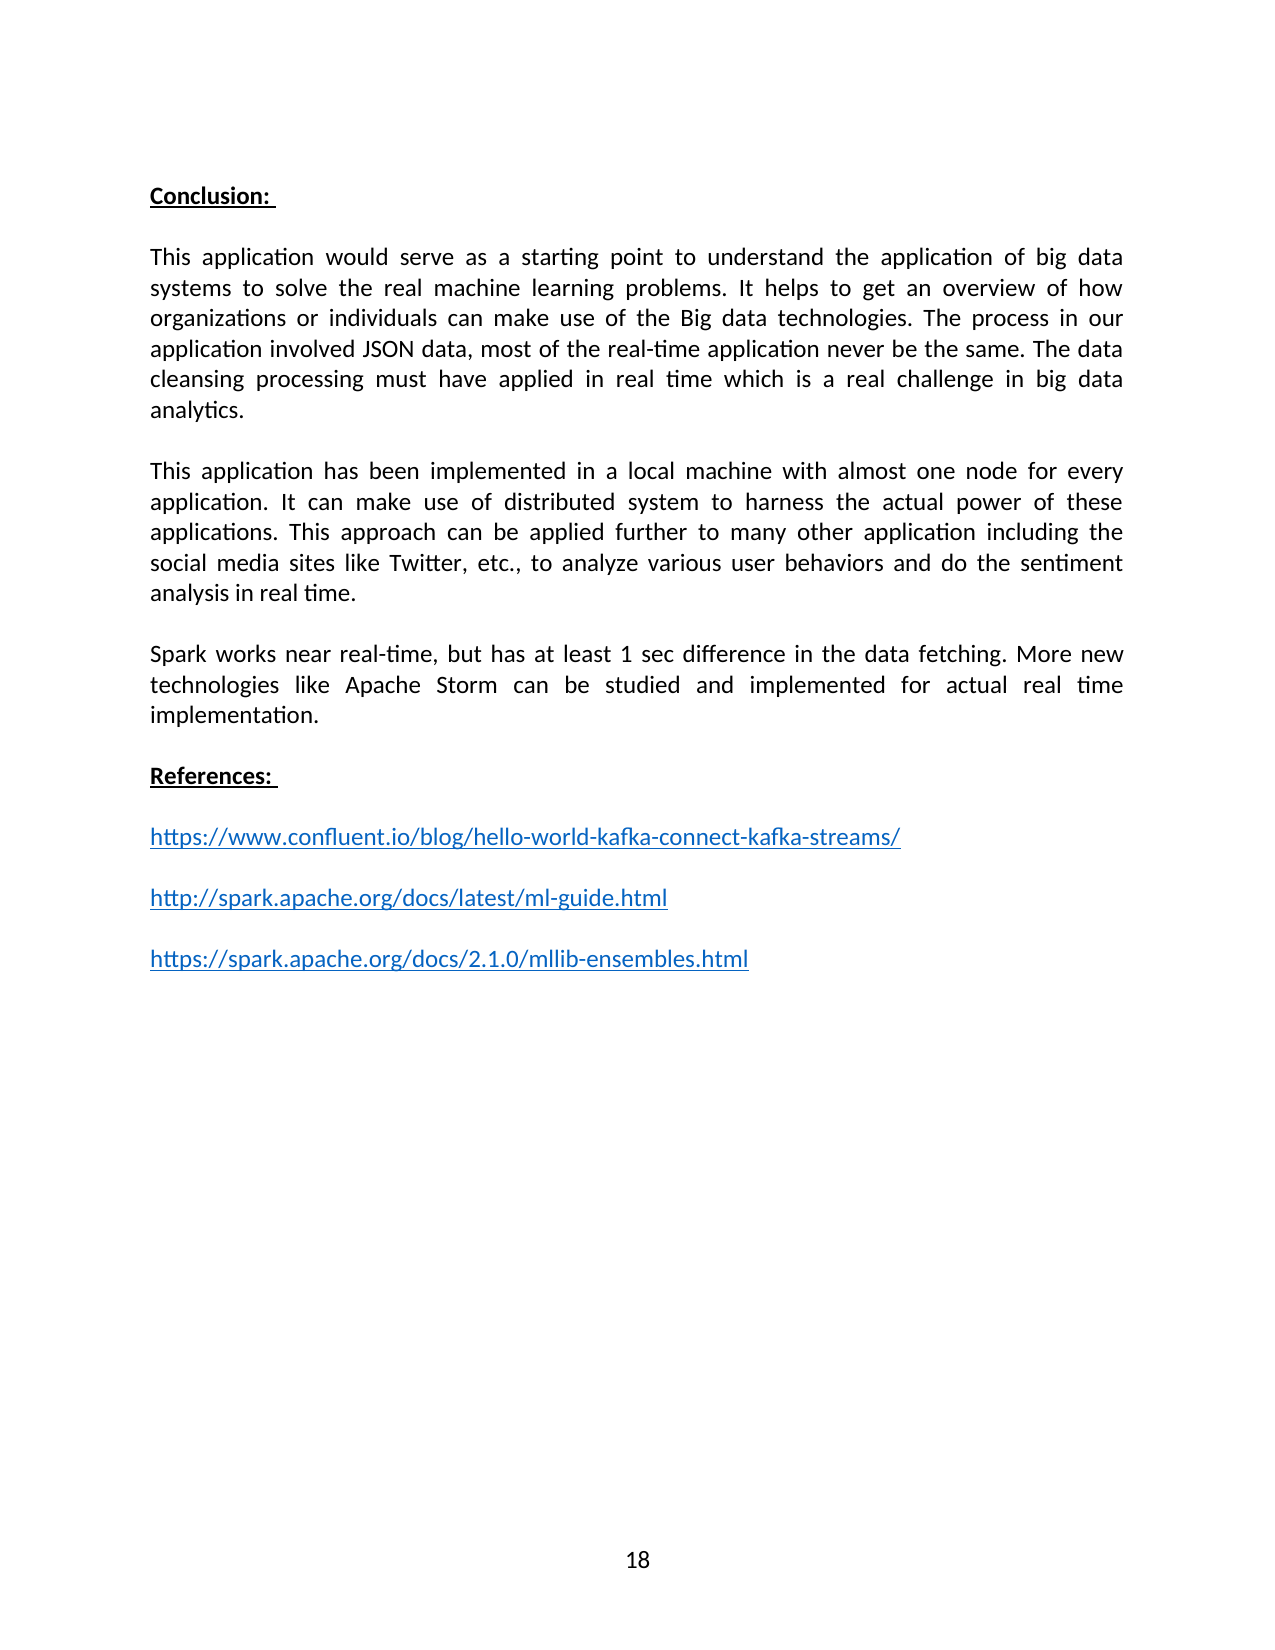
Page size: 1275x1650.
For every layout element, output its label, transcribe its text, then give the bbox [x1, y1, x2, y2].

text https://www.confluent.io/blog/hello-world-kafka-connect-kafka-streams/ [150, 821, 1125, 852]
text This application has been implemented in a local machine with almost one node for every application. It can make use of distributed system to harness the actual power of these applications. This approach can be applied further to many other application including the social media sites like Twitter, etc., to analyze various user behaviors and do the sentiment analysis in real time. [150, 455, 1125, 608]
text https://spark.apache.org/docs/2.1.0/mllib-ensembles.html [150, 943, 1125, 974]
text This application would serve as a starting point to understand the application of big data systems to solve the real machine learning problems. It helps to get an overview of how organizations or individuals can make use of the Big data technologies. The process in our application involved JSON data, most of the real-time application never be the same. The data cleansing processing must have applied in real time which is a real challenge in big data analytics. [150, 242, 1125, 425]
text http://spark.apache.org/docs/latest/ml-guide.html [150, 882, 1125, 913]
text References: [150, 760, 1125, 791]
text Conclusion: [150, 181, 1125, 211]
text Spark works near real-time, but has at least 1 sec difference in the data fetching. More new technologies like Apache Storm can be studied and implemented for actual real time implementation. [150, 608, 1125, 730]
